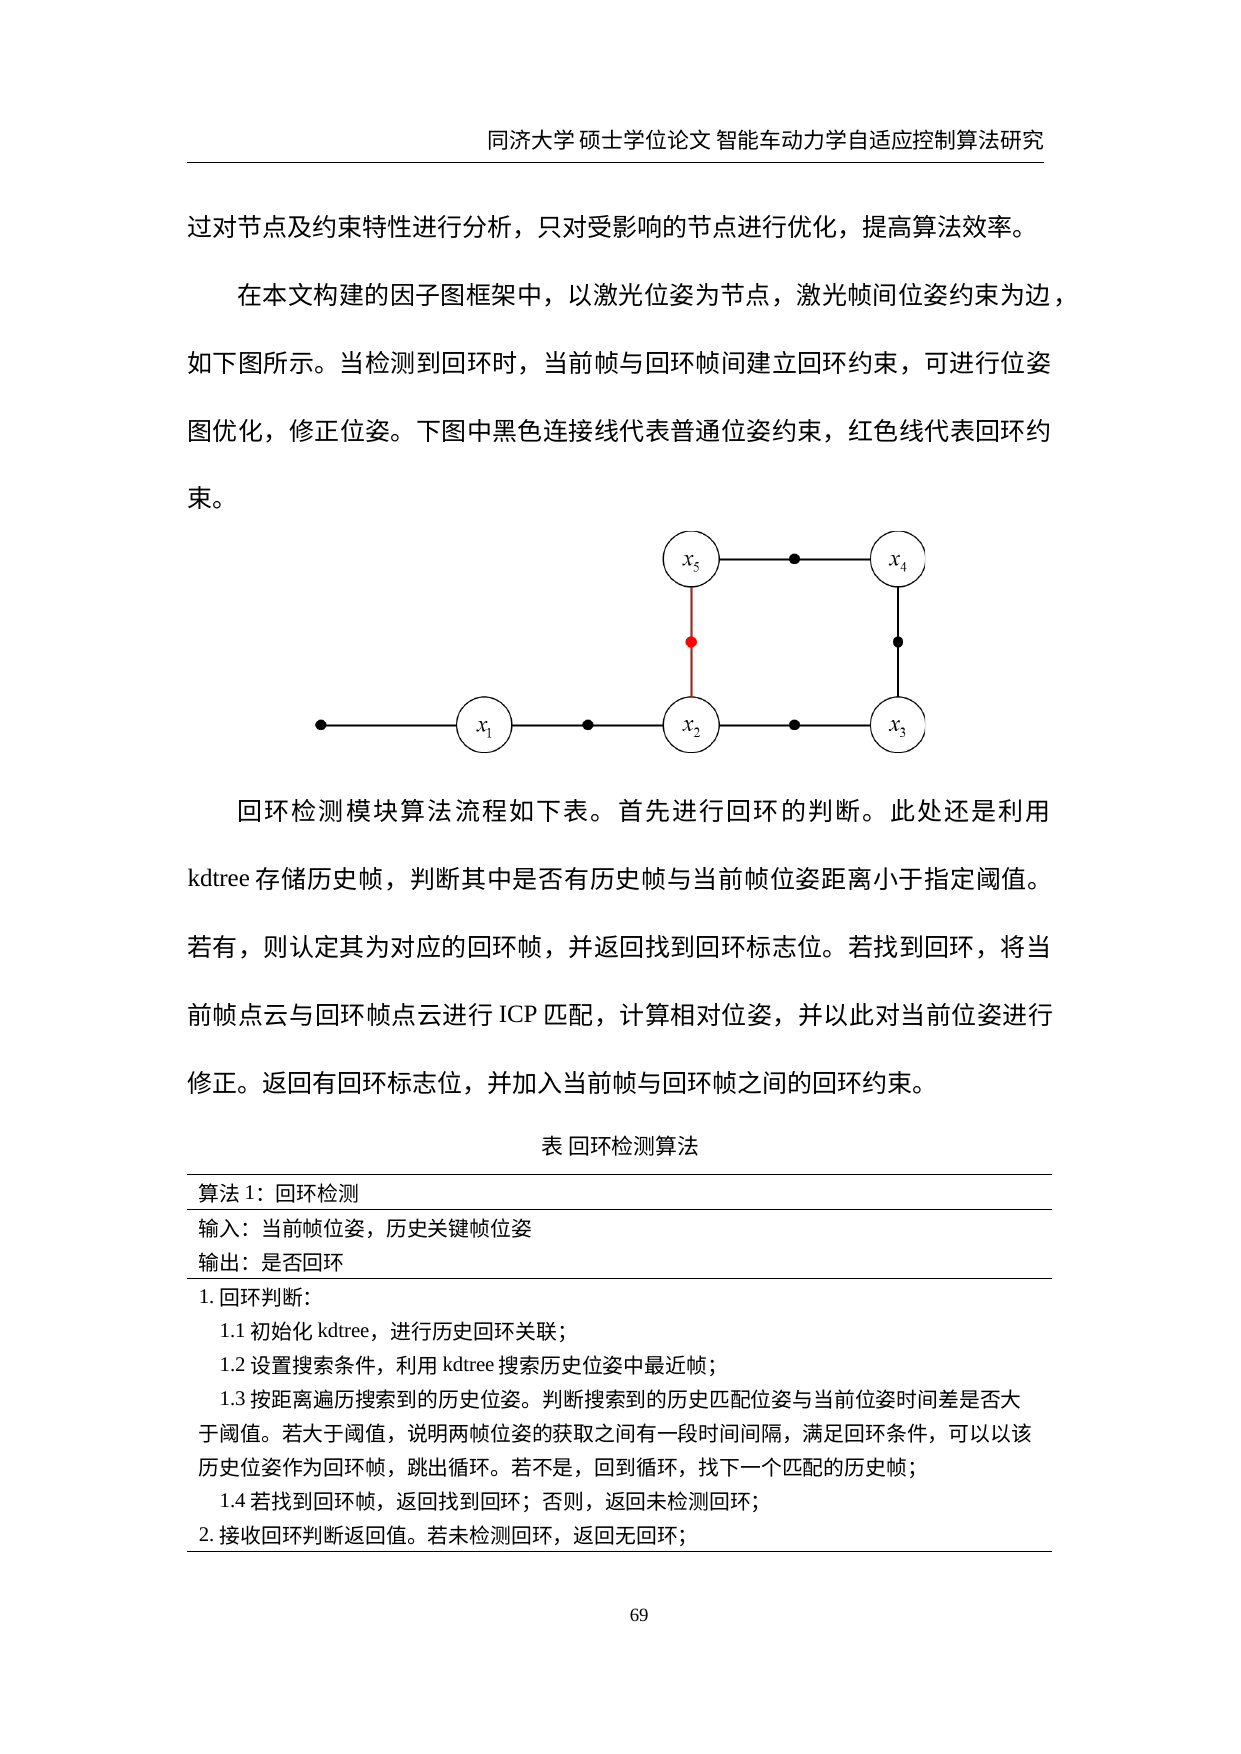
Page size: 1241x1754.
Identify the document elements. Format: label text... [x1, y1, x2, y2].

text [187, 191, 1053, 259]
table_cell 输入：当前帧位姿，历史关键帧位姿 [187, 1210, 1052, 1244]
table_header 算法1：回环检测 [187, 1175, 1052, 1209]
table_cell 输出：是否回环 [187, 1244, 1052, 1278]
table_cell 1. 回环判断： 1.1 初始化kdtree，进行历史回环关联； [187, 1279, 1052, 1347]
text 表 回环检测算法 [187, 1128, 1053, 1162]
text 回环检测模块算法流程如下表。首先进行回环的判断。此处还是利用kdtree存储历史帧，判断其中是否有历史帧与当前帧位姿距离小于指定阈值。若有，则认定其为对应的回环帧，并返回找到回环标志位。若找到回环，将当前帧点云与回环帧点云进行ICP匹配，计算相对位姿，并以此对当前位姿进行修正。返回有回环标志位，并加入当前帧与回环帧之间的回环约束。 [187, 776, 1053, 1115]
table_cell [187, 1381, 1052, 1551]
table_cell 1.2 设置搜索条件，利用kdtree搜索历史位姿中最近帧； [187, 1347, 1052, 1381]
picture [315, 531, 926, 753]
text 在本文构建的因子图框架中，以激光位姿为节点，激光帧间位姿约束为边，如下图所示。当检测到回环时，当前帧与回环帧间建立回环约束，可进行位姿图优化，修正位姿。下图中黑色连接线代表普通位姿约束，红色线代表回环约束。 [187, 259, 1053, 531]
